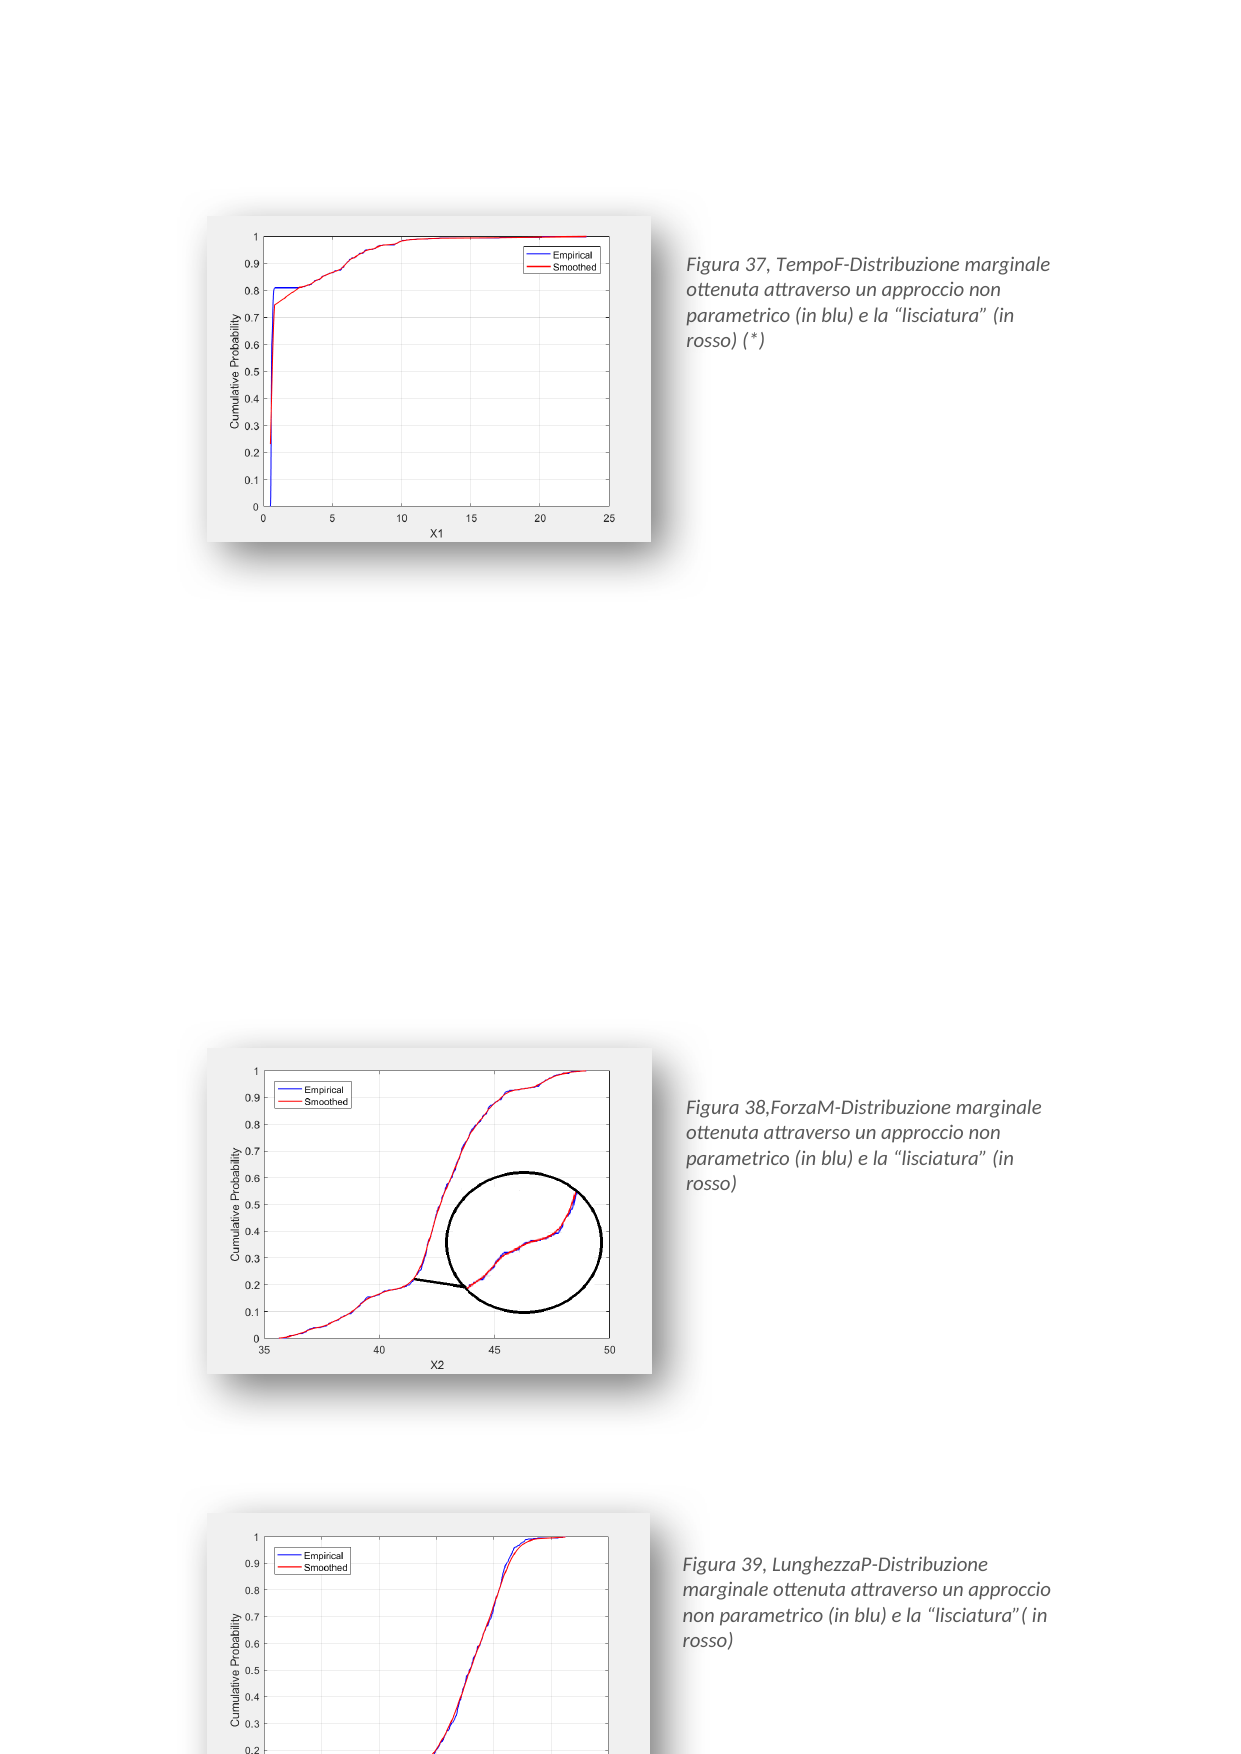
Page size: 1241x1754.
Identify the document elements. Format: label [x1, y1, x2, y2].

picture [207, 216, 651, 542]
picture [207, 1513, 650, 1754]
picture [207, 1048, 652, 1374]
